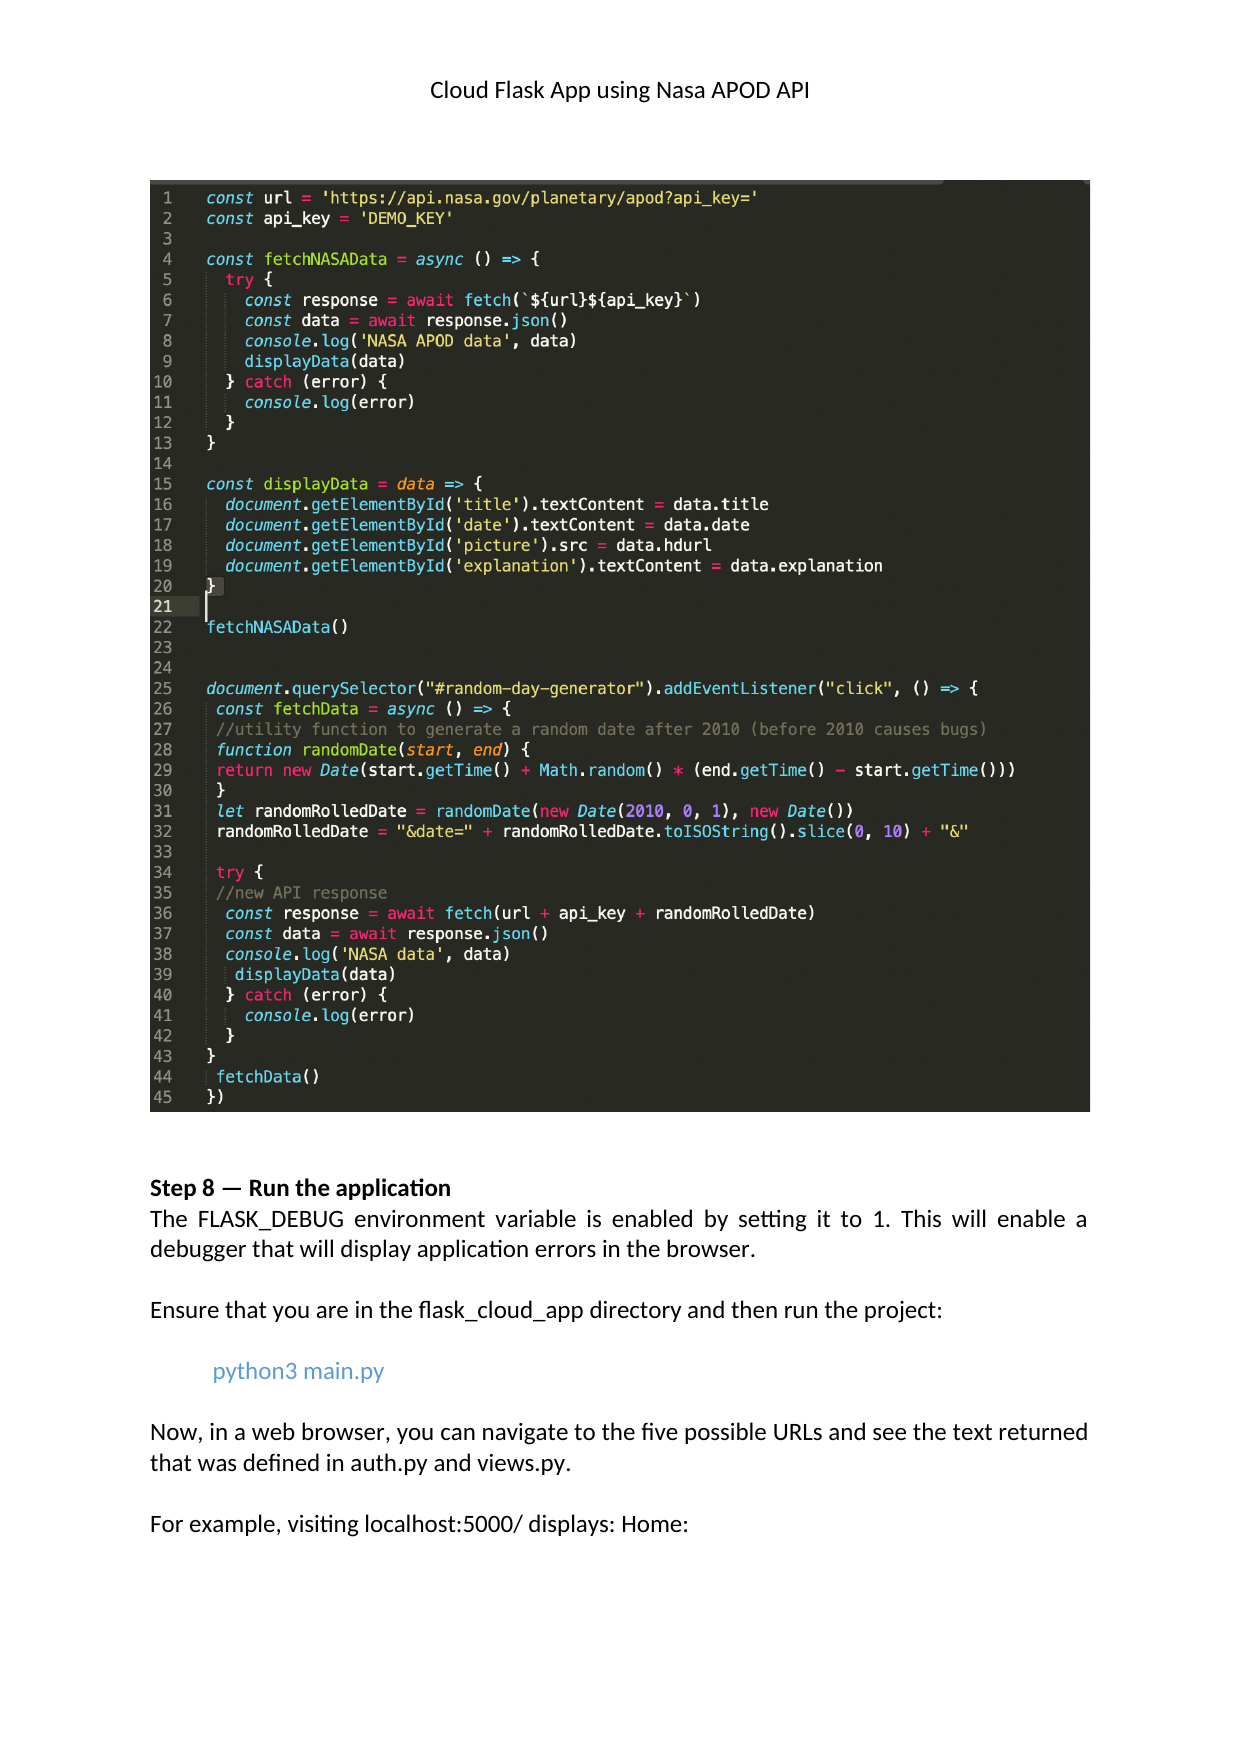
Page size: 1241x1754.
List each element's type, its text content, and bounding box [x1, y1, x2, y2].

text Now, in a web browser, you can navigate to the five possible URLs and see the text returned that was defined in auth.py and views.py. [150, 1416, 1090, 1477]
text Ensure that you are in the flask_cloud_app directory and then run the project: [150, 1294, 1090, 1325]
text The FLASK_DEBUG environment variable is enabled by setting it to 1. This will enable a debugger that will display application errors in the browser. [150, 1203, 1090, 1264]
text For example, visiting localhost:5000/ displays: Home: [150, 1508, 1090, 1538]
text Step 8 — Run the application [150, 1172, 1090, 1203]
picture [150, 180, 1091, 1112]
text python3 main.py [150, 1355, 1090, 1386]
